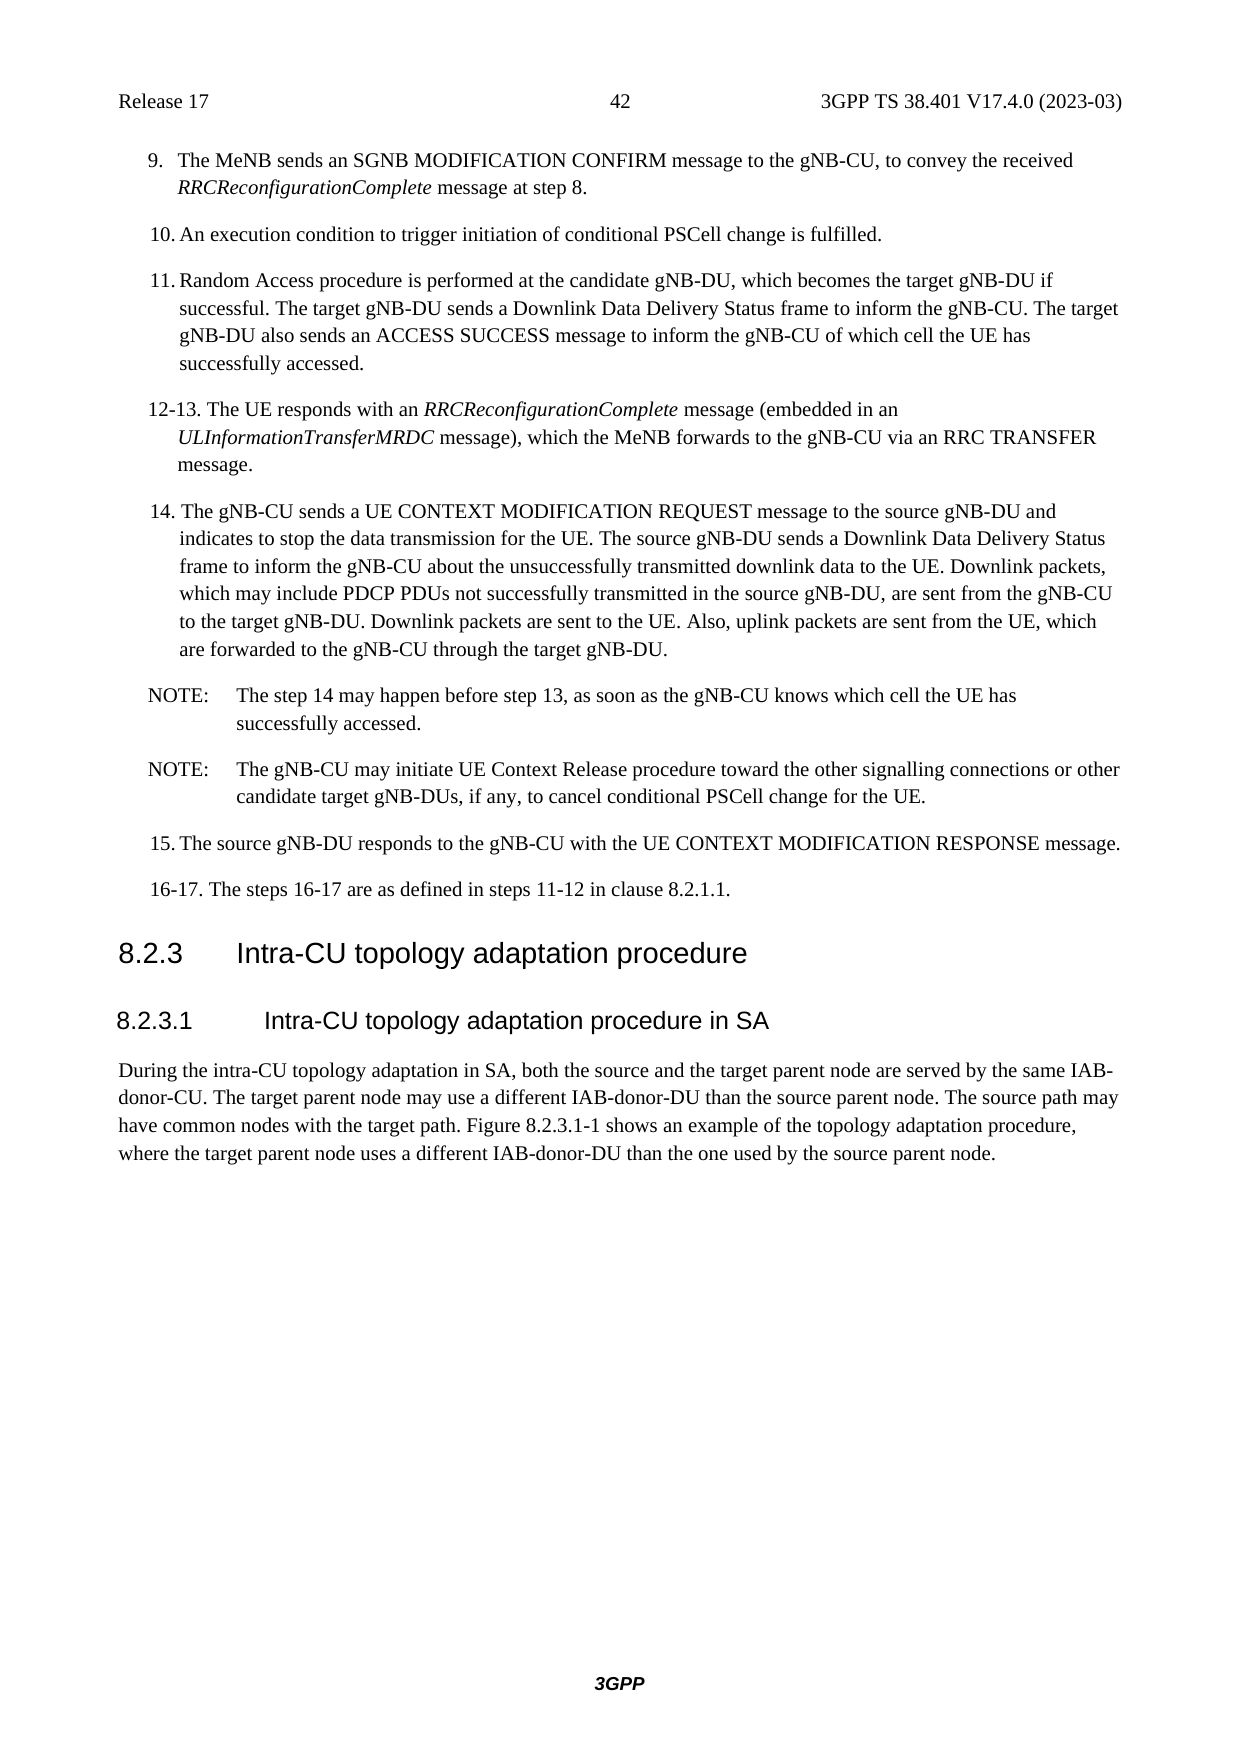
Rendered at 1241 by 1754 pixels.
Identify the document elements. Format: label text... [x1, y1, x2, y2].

text NOTE: The step 14 may happen before step 13, as soon as the gNB-CU knows which cell the UE has successfully accessed. [148, 683, 1122, 734]
text 9. The MeNB sends an SGNB MODIFICATION CONFIRM message to the gNB-CU, to convey the received RRCReconfigurationComplete message at step 8. [148, 147, 1122, 199]
text 16-17. The steps 16-17 are as defined in steps 11-12 in clause 8.2.1.1. [149, 877, 1122, 901]
text 15. The source gNB-DU responds to the gNB-CU with the UE CONTEXT MODIFICATION RESPONSE message. [149, 831, 1122, 855]
text NOTE: The gNB-CU may initiate UE Context Release procedure toward the other signalling connections or other candidate target gNB-DUs, if any, to cancel conditional PSCell change for the UE. [148, 757, 1122, 808]
subtitle 8.2.3.1 Intra-CU topology adaptation procedure in SA [116, 1006, 1122, 1034]
text 10. An execution condition to trigger initiation of conditional PSCell change is fulfilled. [149, 221, 1122, 246]
subtitle 8.2.3 Intra-CU topology adaptation procedure [118, 936, 1122, 969]
text During the intra-CU topology adaptation in SA, both the source and the target parent node are served by the same IAB-donor-CU. The target parent node may use a different IAB-donor-DU than the source parent node. The source path may have common nodes with the target path. Figure 8.2.3.1-1 shows an example of the topology adaptation procedure, where the target parent node uses a different IAB-donor-DU than the one used by the source parent node. [118, 1058, 1122, 1164]
text 12-13. The UE responds with an RRCReconfigurationComplete message (embedded in an ULInformationTransferMRDC message), which the MeNB forwards to the gNB-CU via an RRC TRANSFER message. [148, 397, 1122, 476]
text 14. The gNB-CU sends a UE CONTEXT MODIFICATION REQUEST message to the source gNB-DU and indicates to stop the data transmission for the UE. The source gNB-DU sends a Downlink Data Delivery Status frame to inform the gNB-CU about the unsuccessfully transmitted downlink data to the UE. Downlink packets, which may include PDCP PDUs not successfully transmitted in the source gNB-DU, are sent from the gNB-CU to the target gNB-DU. Downlink packets are sent to the UE. Also, uplink packets are sent from the UE, which are forwarded to the gNB-CU through the target gNB-DU. [149, 498, 1122, 661]
text 11. Random Access procedure is performed at the candidate gNB-DU, which becomes the target gNB-DU if successful. The target gNB-DU sends a Downlink Data Delivery Status frame to inform the gNB-CU. The target gNB-DU also sends an ACCESS SUCCESS message to inform the gNB-CU of which cell the UE has successfully accessed. [149, 268, 1122, 375]
